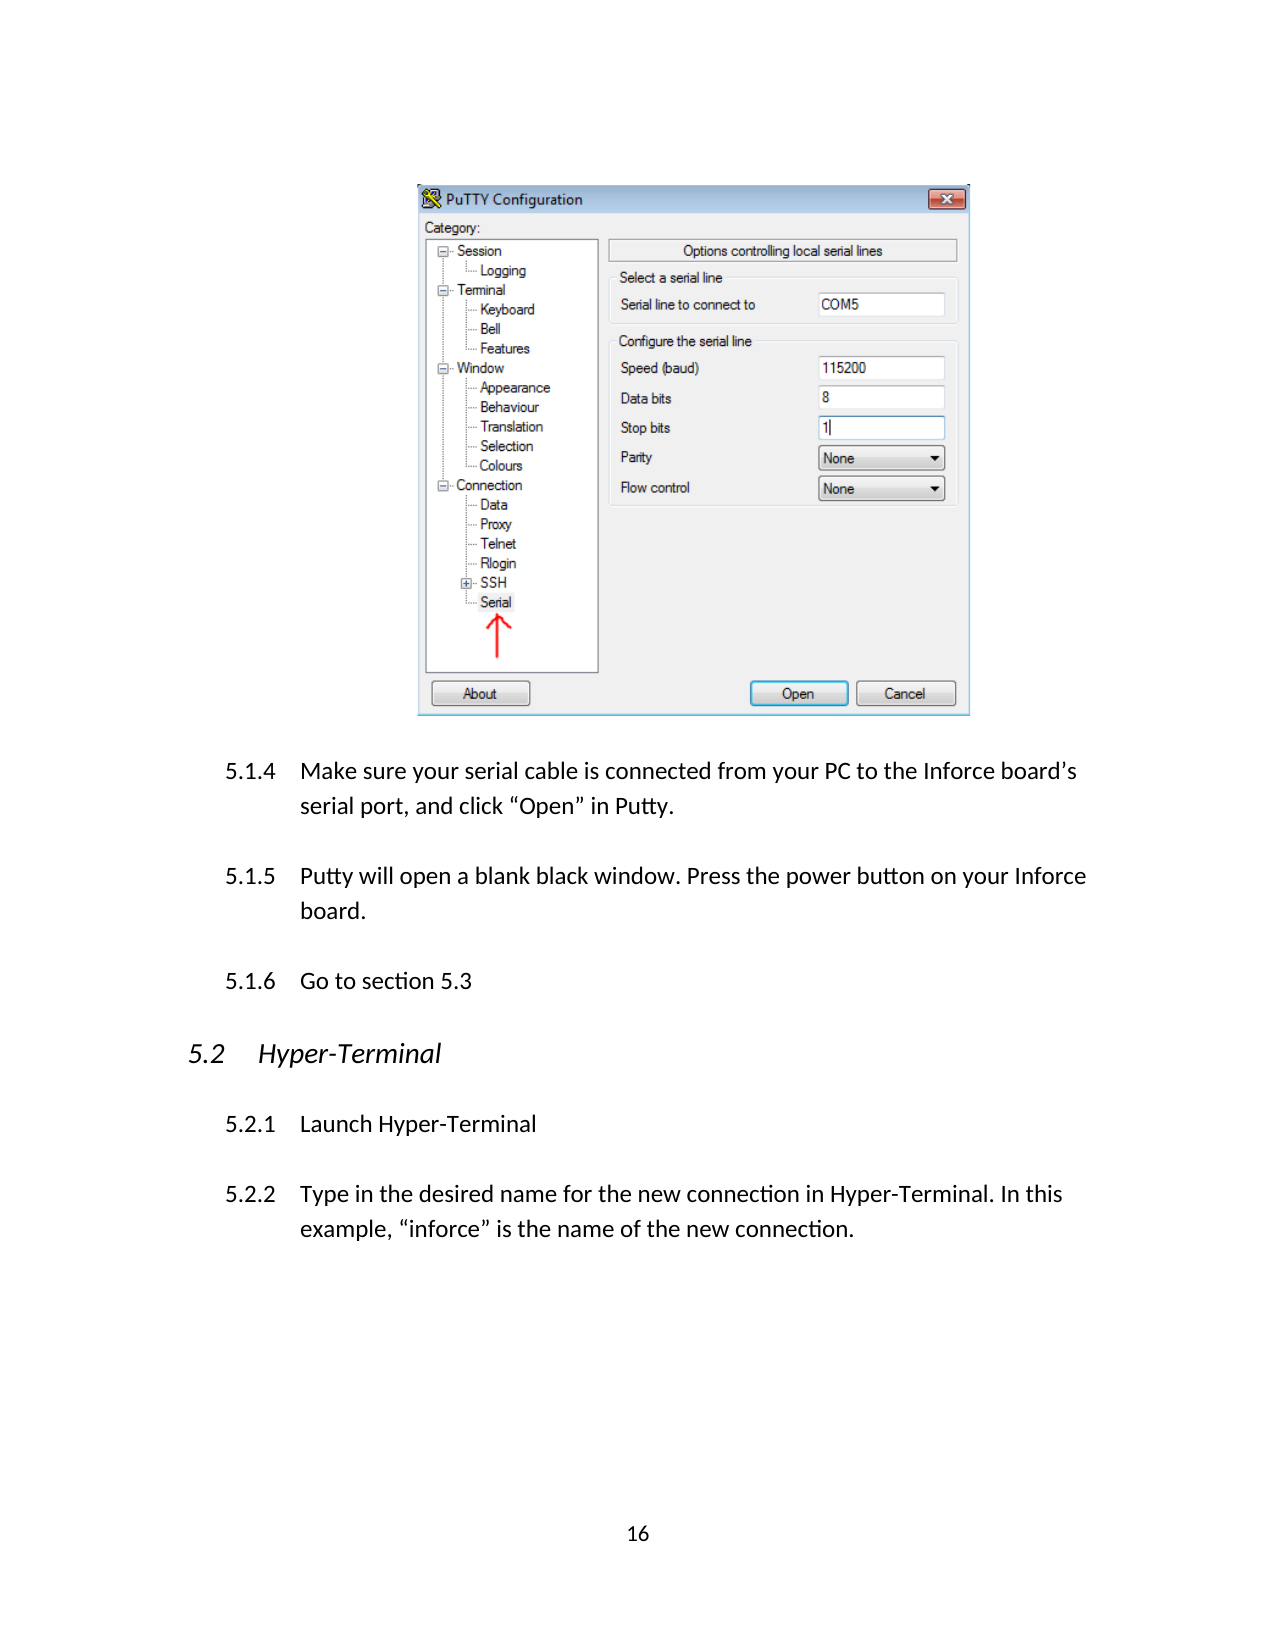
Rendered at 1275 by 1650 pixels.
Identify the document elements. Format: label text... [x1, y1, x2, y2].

list Hyper-Terminal [187, 1035, 1125, 1071]
list Type in the desired name for the new connection in Hyper-Terminal. In this example, “inforce” is the name of the new connection. [225, 1178, 1125, 1244]
list Make sure your serial cable is connected from your PC to the Inforce board’s serial port, and click “Open” in Putty. [225, 755, 1125, 821]
list Launch Hyper-Terminal [225, 1108, 1125, 1139]
list Putty will open a blank black window. Press the power button on your Inforce board. [225, 860, 1125, 926]
picture [417, 184, 971, 716]
list Go to section 5.3 [225, 965, 1125, 996]
